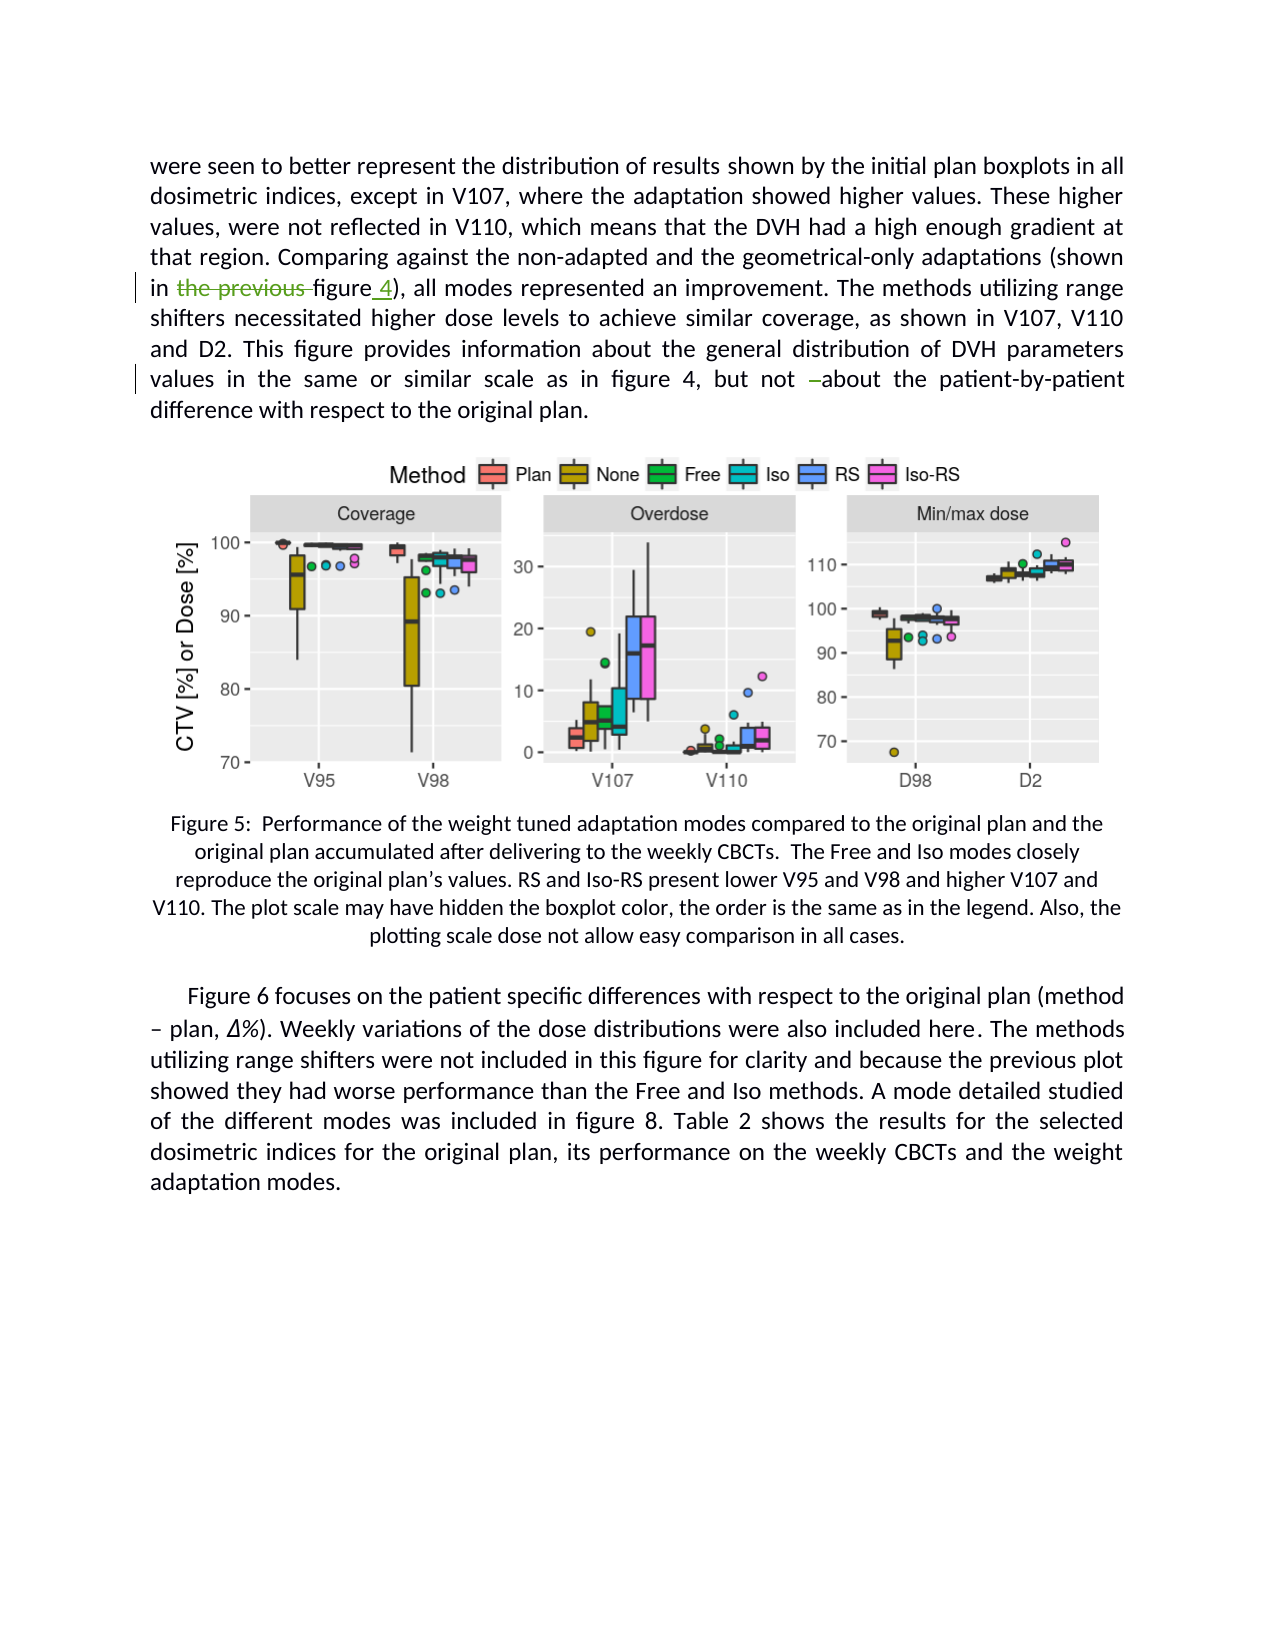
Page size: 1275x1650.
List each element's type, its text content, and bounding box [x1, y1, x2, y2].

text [150, 150, 1125, 425]
picture [165, 455, 1110, 810]
text Figure 6 focuses on the patient specific differences with respect to the original plan (method – plan, Δ%). Weekly variations of the dose distributions were also included here. The methods utilizing range shifters were not included in this figure for clarity and because the previous plot showed they had worse performance than the Free and Iso methods. A mode detailed studied of the different modes was included in figure 8. Table 2 shows the results for the selected dosimetric indices for the original plan, its performance on the weekly CBCTs and the weight adaptation modes. [150, 980, 1125, 1197]
